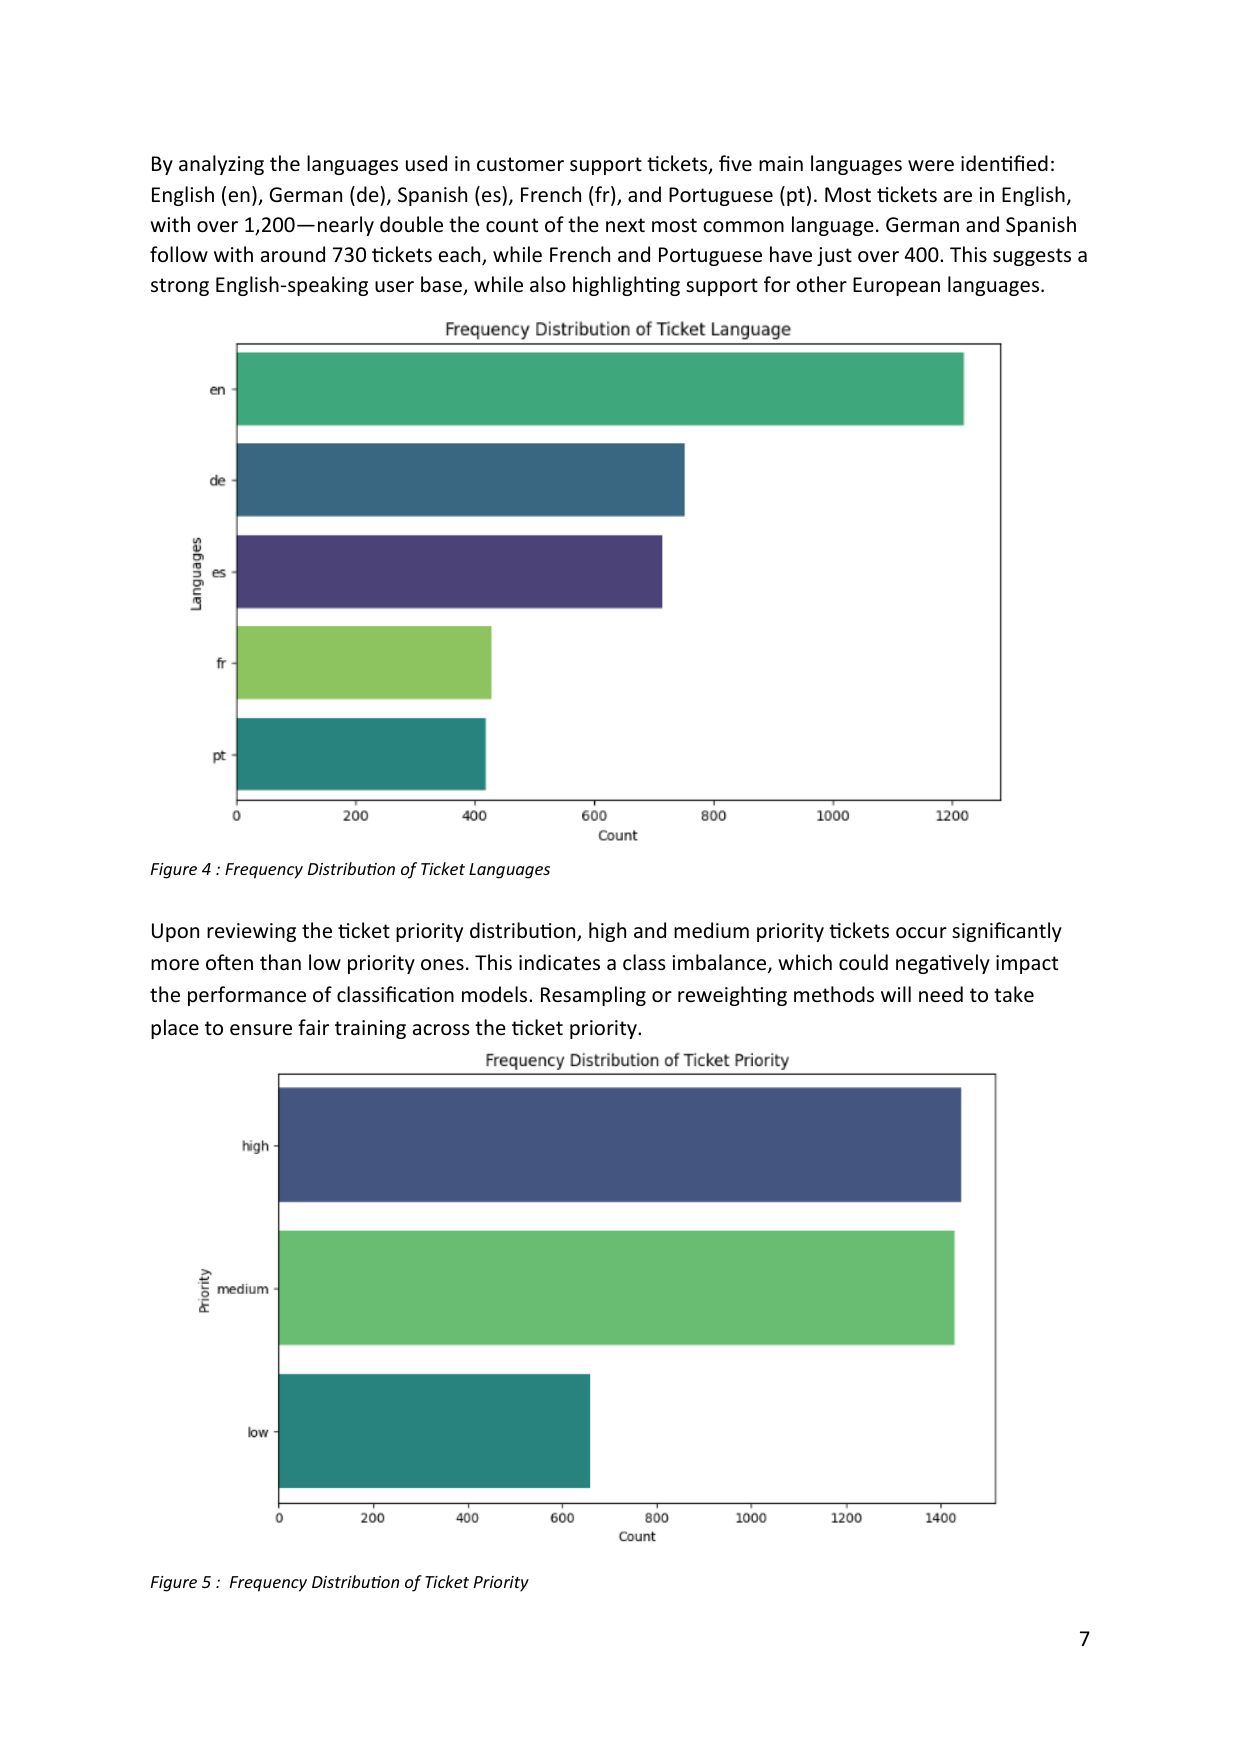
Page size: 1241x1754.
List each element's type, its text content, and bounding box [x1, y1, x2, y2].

text Figure 5 : Frequency Distribution of Ticket Priority [150, 1513, 1090, 1593]
picture [171, 317, 1036, 847]
text By analyzing the languages used in customer support tickets, five main languages were identified: English (en), German (de), Spanish (es), French (fr), and Portuguese (pt). Most tickets are in English, with over 1,200—nearly double the count of the next most common language. German and Spanish follow with around 730 tickets each, while French and Portuguese have just over 400. This suggests a strong English-speaking user base, while also highlighting support for other European languages. [150, 150, 1090, 299]
text Figure 4 : Frequency Distribution of Ticket Languages Upon reviewing the ticket priority distribution, high and medium priority tickets occur significantly more often than low priority ones. This indicates a class imbalance, which could negatively impact the performance of classification models. Resampling or reweighting methods will need to take place to ensure fair training across the ticket priority. [150, 831, 1090, 1041]
picture [182, 1044, 1036, 1553]
